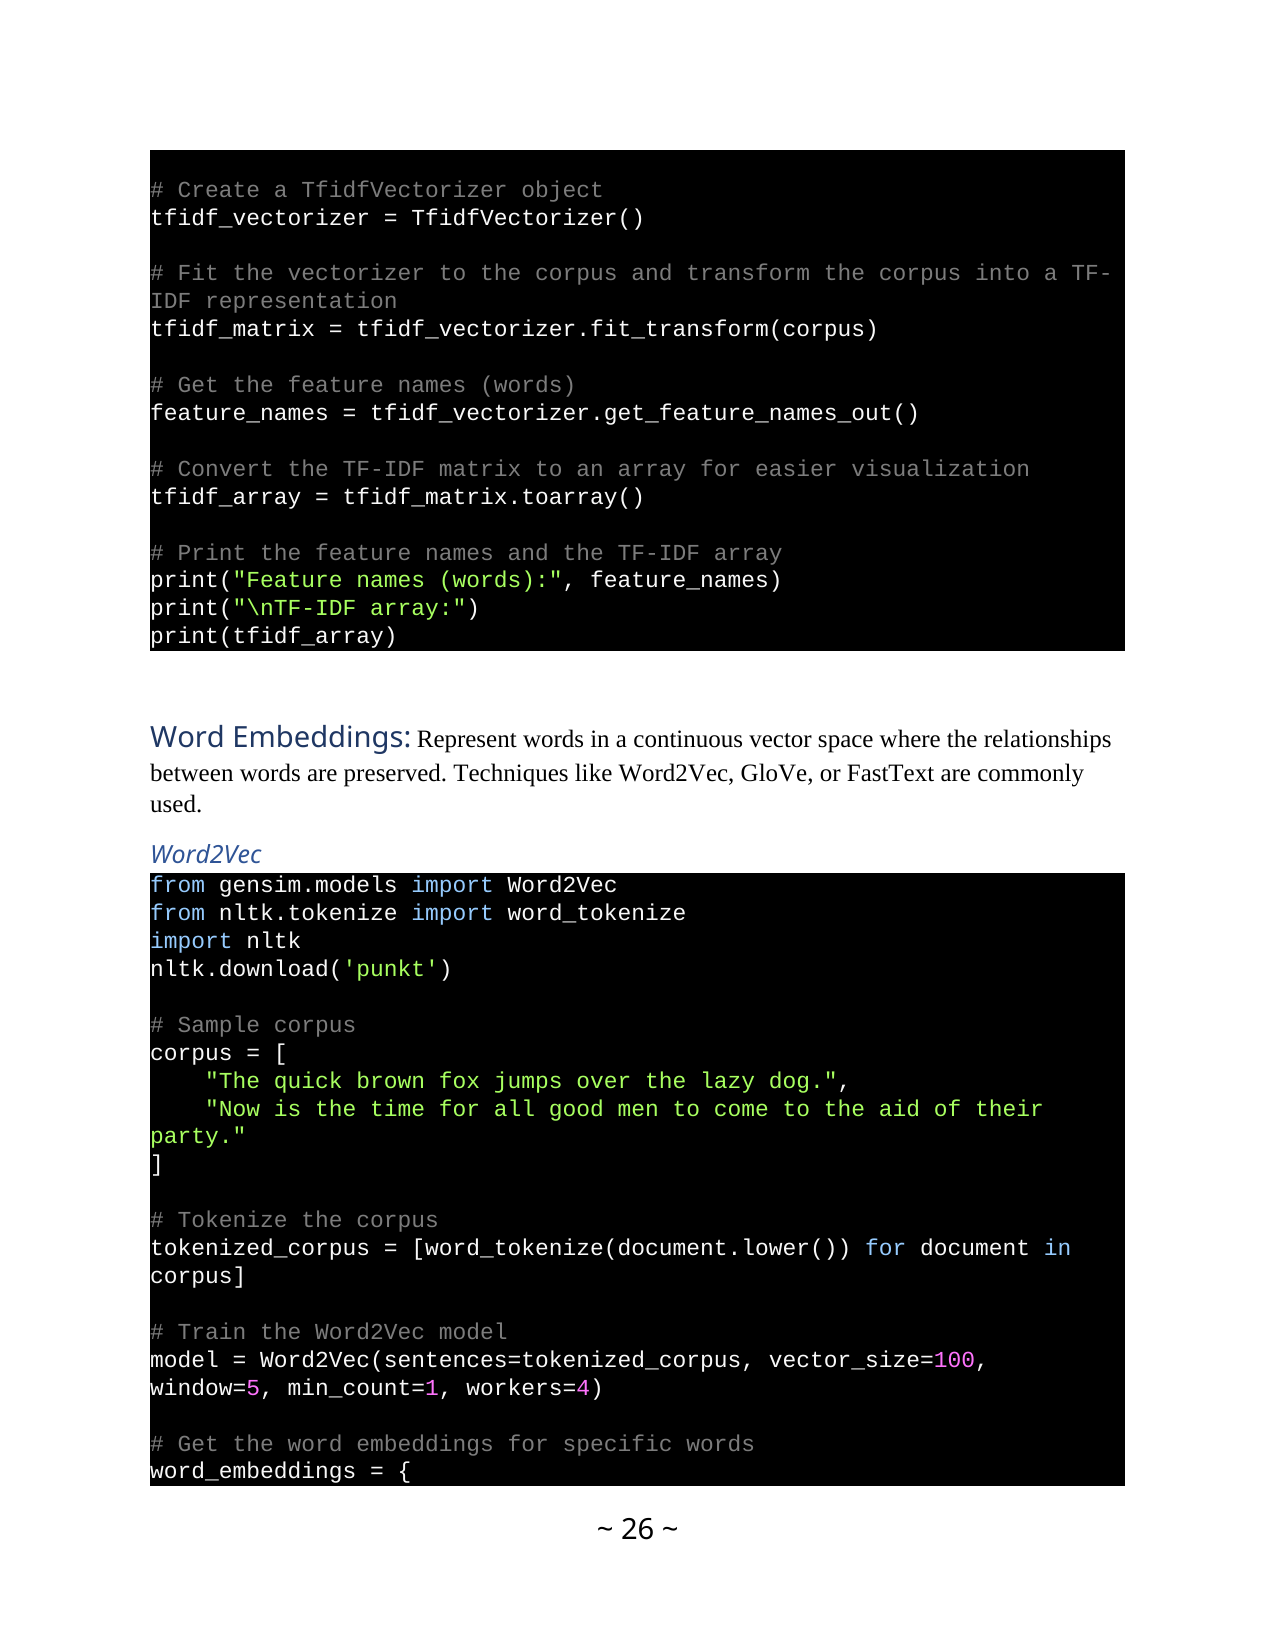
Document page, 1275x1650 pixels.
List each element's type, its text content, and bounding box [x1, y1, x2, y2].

subtitle Word2Vec [150, 837, 1125, 871]
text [150, 150, 1125, 651]
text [150, 873, 1125, 1486]
text Word Embeddings: Represent words in a continuous vector space where the relationships between words are preserved. Techniques like Word2Vec, GloVe, or FastText are commonly used. [150, 716, 1125, 818]
